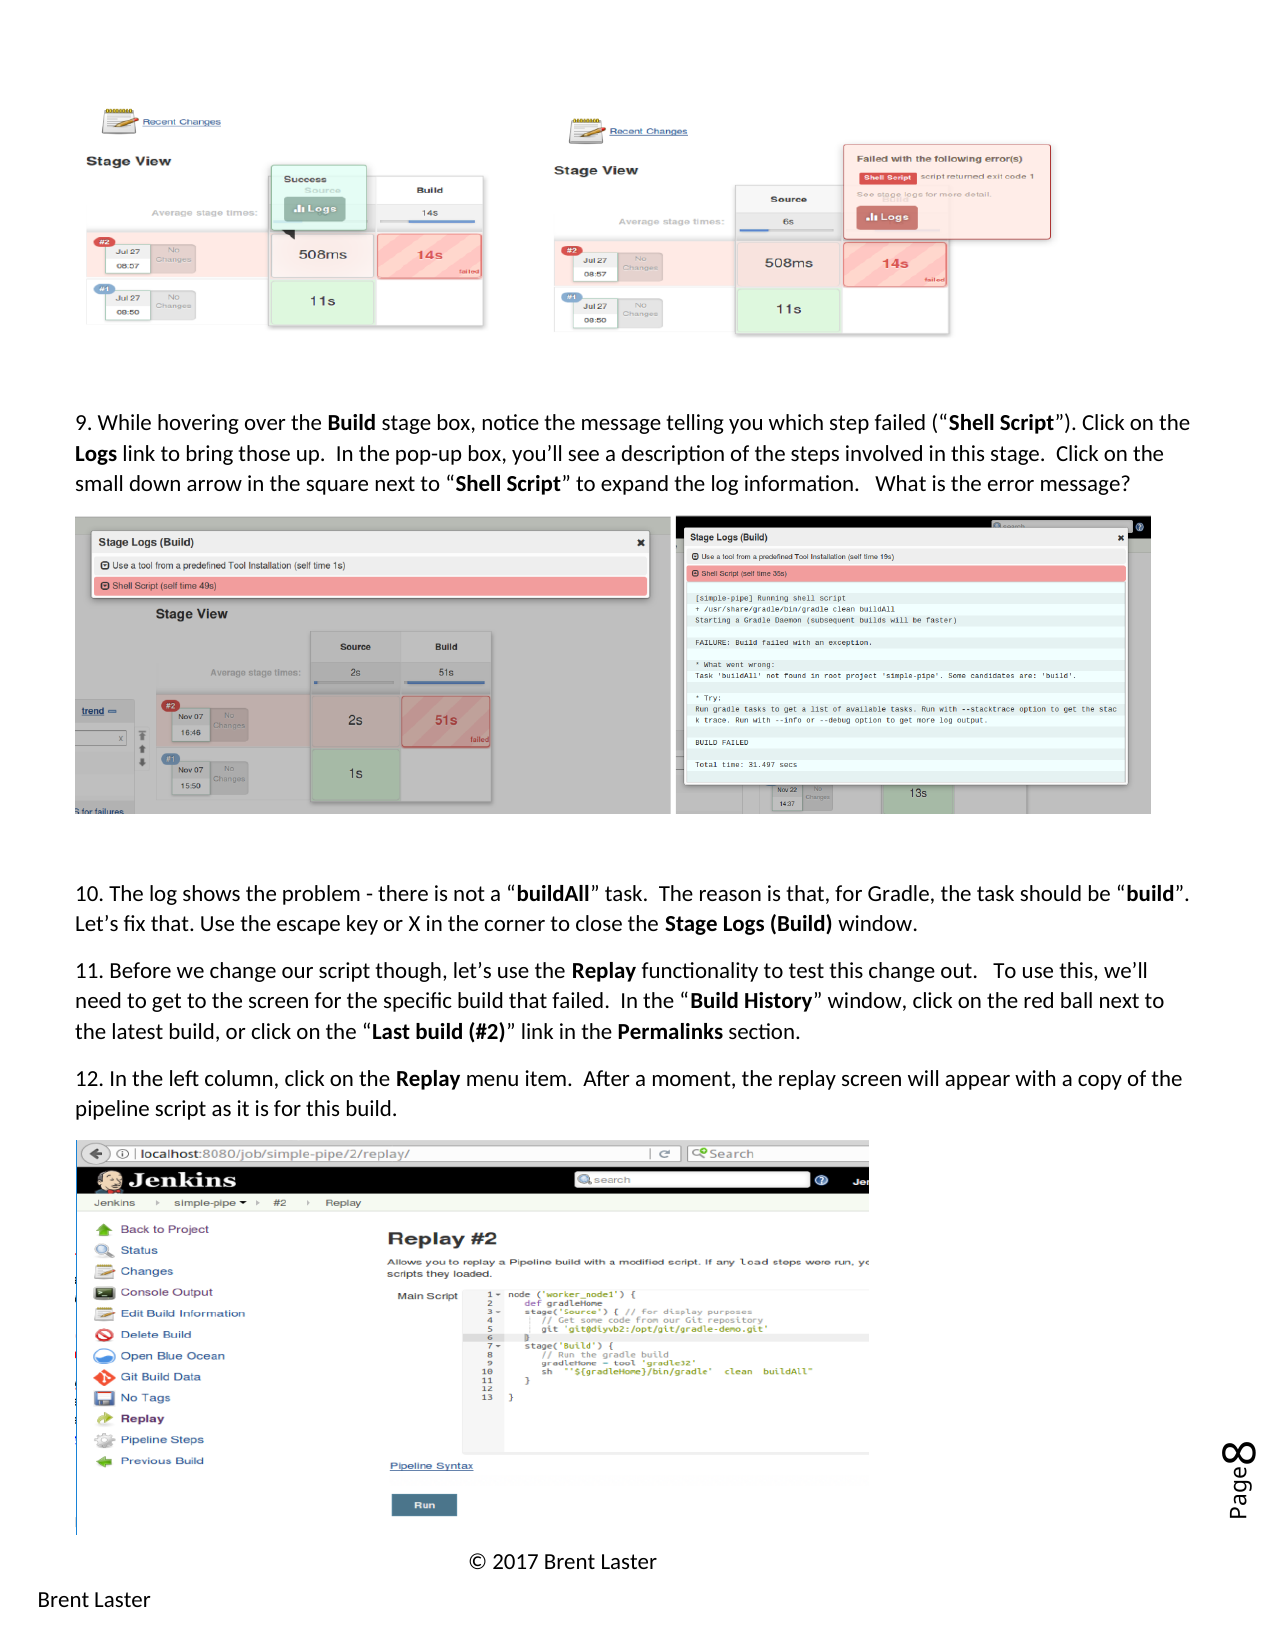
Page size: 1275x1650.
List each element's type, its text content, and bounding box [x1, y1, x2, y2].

text 9. While hovering over the Build stage box, notice the message telling you which step failed (“Shell Script”). Click on the Logs link to bring those up. In the pop-up box, you’ll see a description of the steps involved in this stage. Click on the small down arrow in the square next to “Shell Script” to expand the log information. What is the error message? [75, 408, 1200, 497]
text 12. In the left column, click on the Replay menu item. After a moment, the replay screen will appear with a copy of the pipeline script as it is for this build. [75, 1064, 1200, 1122]
picture [675, 515, 1151, 814]
text 10. The log shows the problem - there is not a “buildAll” task. The reason is that, for Gradle, the task should be “build”. Let’s fix that. Use the escape key or X in the corner to close the Stage Logs (Build) window. [75, 879, 1200, 937]
picture [75, 1140, 869, 1535]
picture [75, 103, 541, 343]
text 11. Before we change our script though, let’s use the Replay functionality to test this change out. To use this, we’ll need to get to the screen for the specific build that failed. In the “Build History” window, click on the red ball next to the latest build, or click on the “Last build (#2)” link in the Permalinks section. [75, 956, 1200, 1045]
picture [545, 111, 1063, 343]
picture [75, 516, 671, 814]
